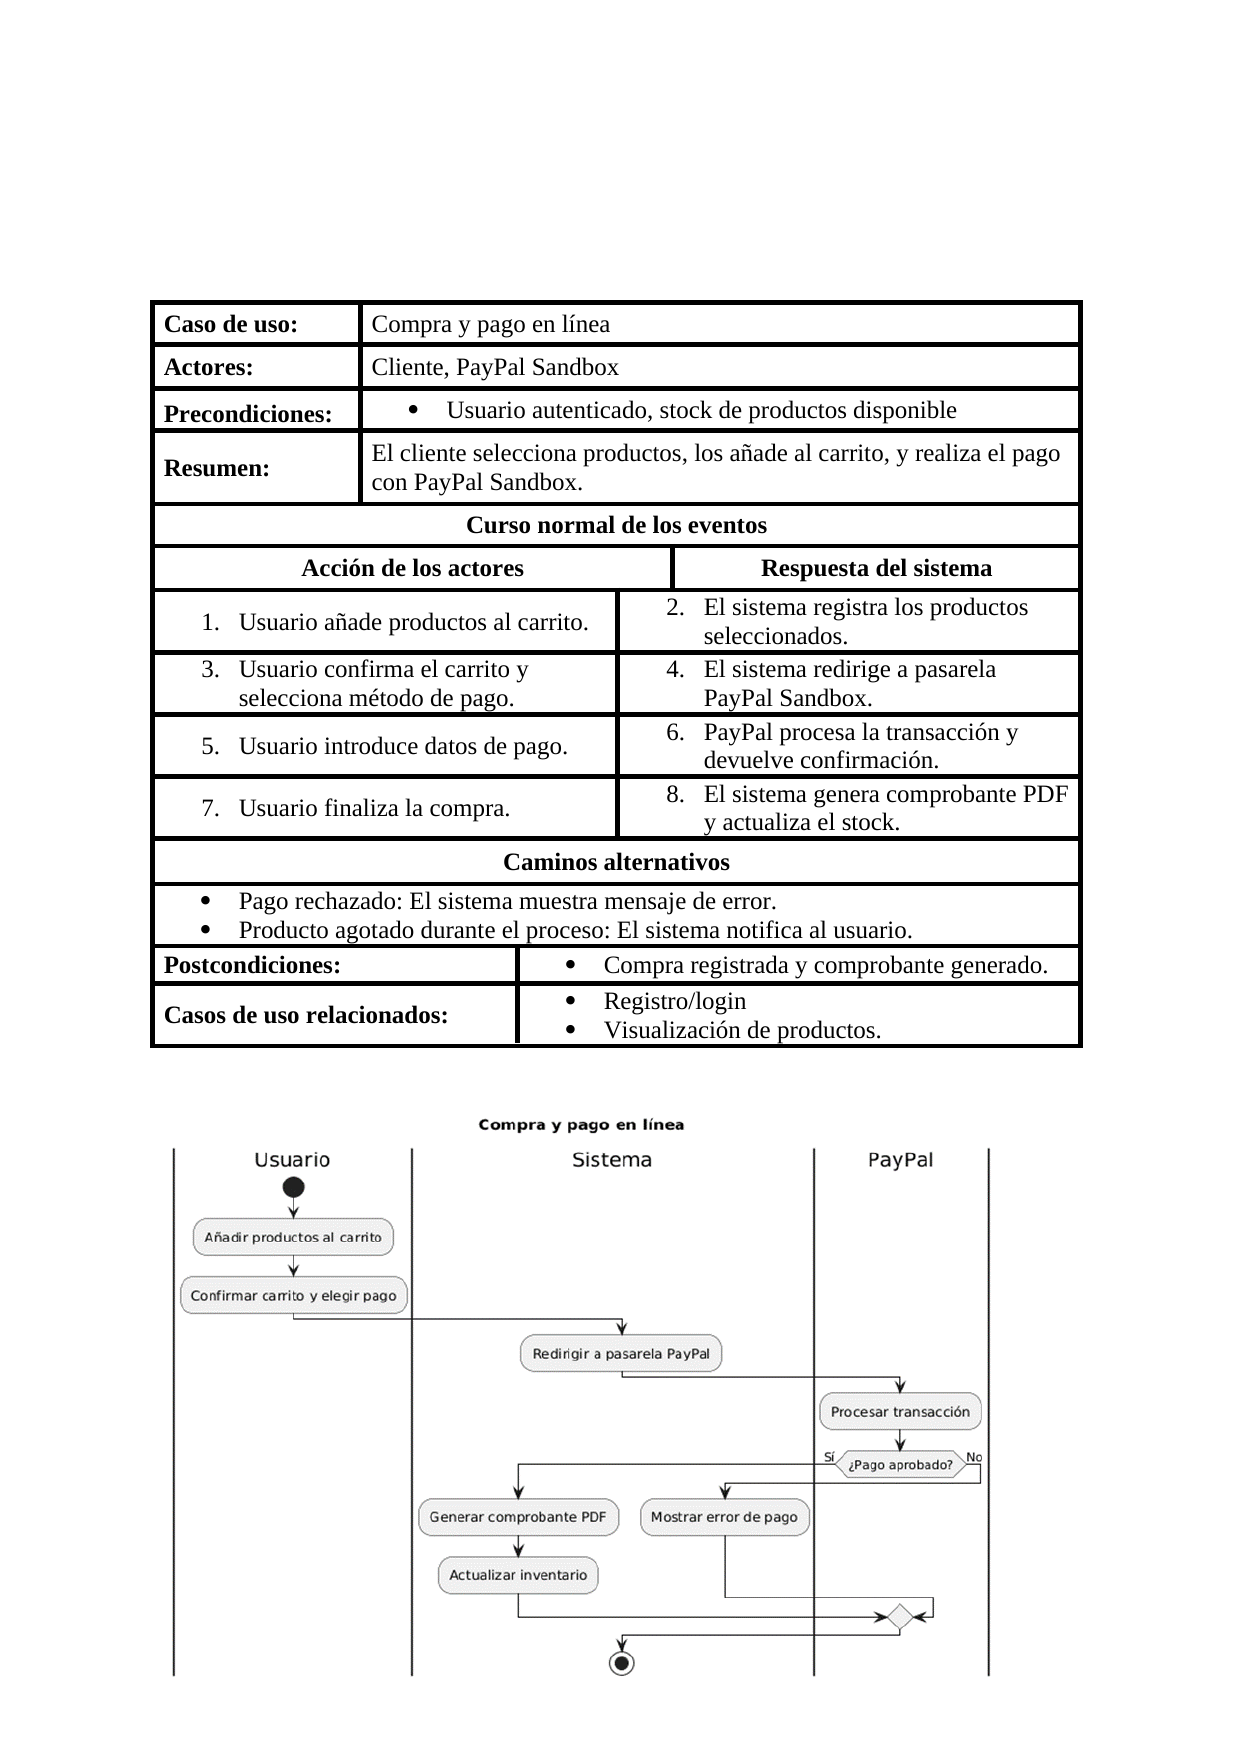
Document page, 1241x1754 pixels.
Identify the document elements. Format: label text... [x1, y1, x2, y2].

table_cell Registro/login Visualización de productos. [520, 986, 1078, 1043]
table_cell El sistema redirige a pasarela PayPal Sandbox. [620, 655, 1078, 712]
table_cell Respuesta del sistema [675, 548, 1078, 587]
table_header Caso de uso: [155, 305, 358, 342]
table_cell Resumen: [155, 433, 358, 502]
table_cell El sistema registra los productos seleccionados. [620, 592, 1078, 650]
table_cell Postcondiciones: [155, 948, 515, 981]
table_cell Casos de uso relacionados: [155, 986, 515, 1043]
table_cell Caminos alternativos [155, 841, 1078, 882]
table_cell Pago rechazado: El sistema muestra mensaje de error. Producto agotado durante el proceso: El sistema notifica al usuario. [155, 886, 1078, 944]
table_cell Usuario confirma el carrito y selecciona método de pago. [155, 655, 615, 712]
table_cell Usuario autenticado, stock de productos disponible [363, 391, 1078, 428]
table_cell Cliente, PayPal Sandbox [363, 347, 1078, 386]
table_cell Compra registrada y comprobante generado. [520, 948, 1078, 981]
table_cell Usuario finaliza la compra. [155, 779, 615, 836]
picture [156, 1095, 1009, 1686]
table_cell Acción de los actores [155, 548, 670, 587]
table_cell Usuario introduce datos de pago. [155, 717, 615, 774]
table_header Compra y pago en línea [363, 305, 1078, 342]
table_cell PayPal procesa la transacción y devuelve confirmación. [620, 717, 1078, 774]
table_cell El sistema genera comprobante PDF y actualiza el stock. [620, 779, 1078, 836]
table_cell Precondiciones: [155, 391, 358, 428]
table_cell Curso normal de los eventos [155, 506, 1078, 544]
table_cell El cliente selecciona productos, los añade al carrito, y realiza el pago con PayPal Sandbox. [363, 433, 1078, 502]
table_cell Usuario añade productos al carrito. [155, 592, 615, 650]
table_cell Actores: [155, 347, 358, 386]
